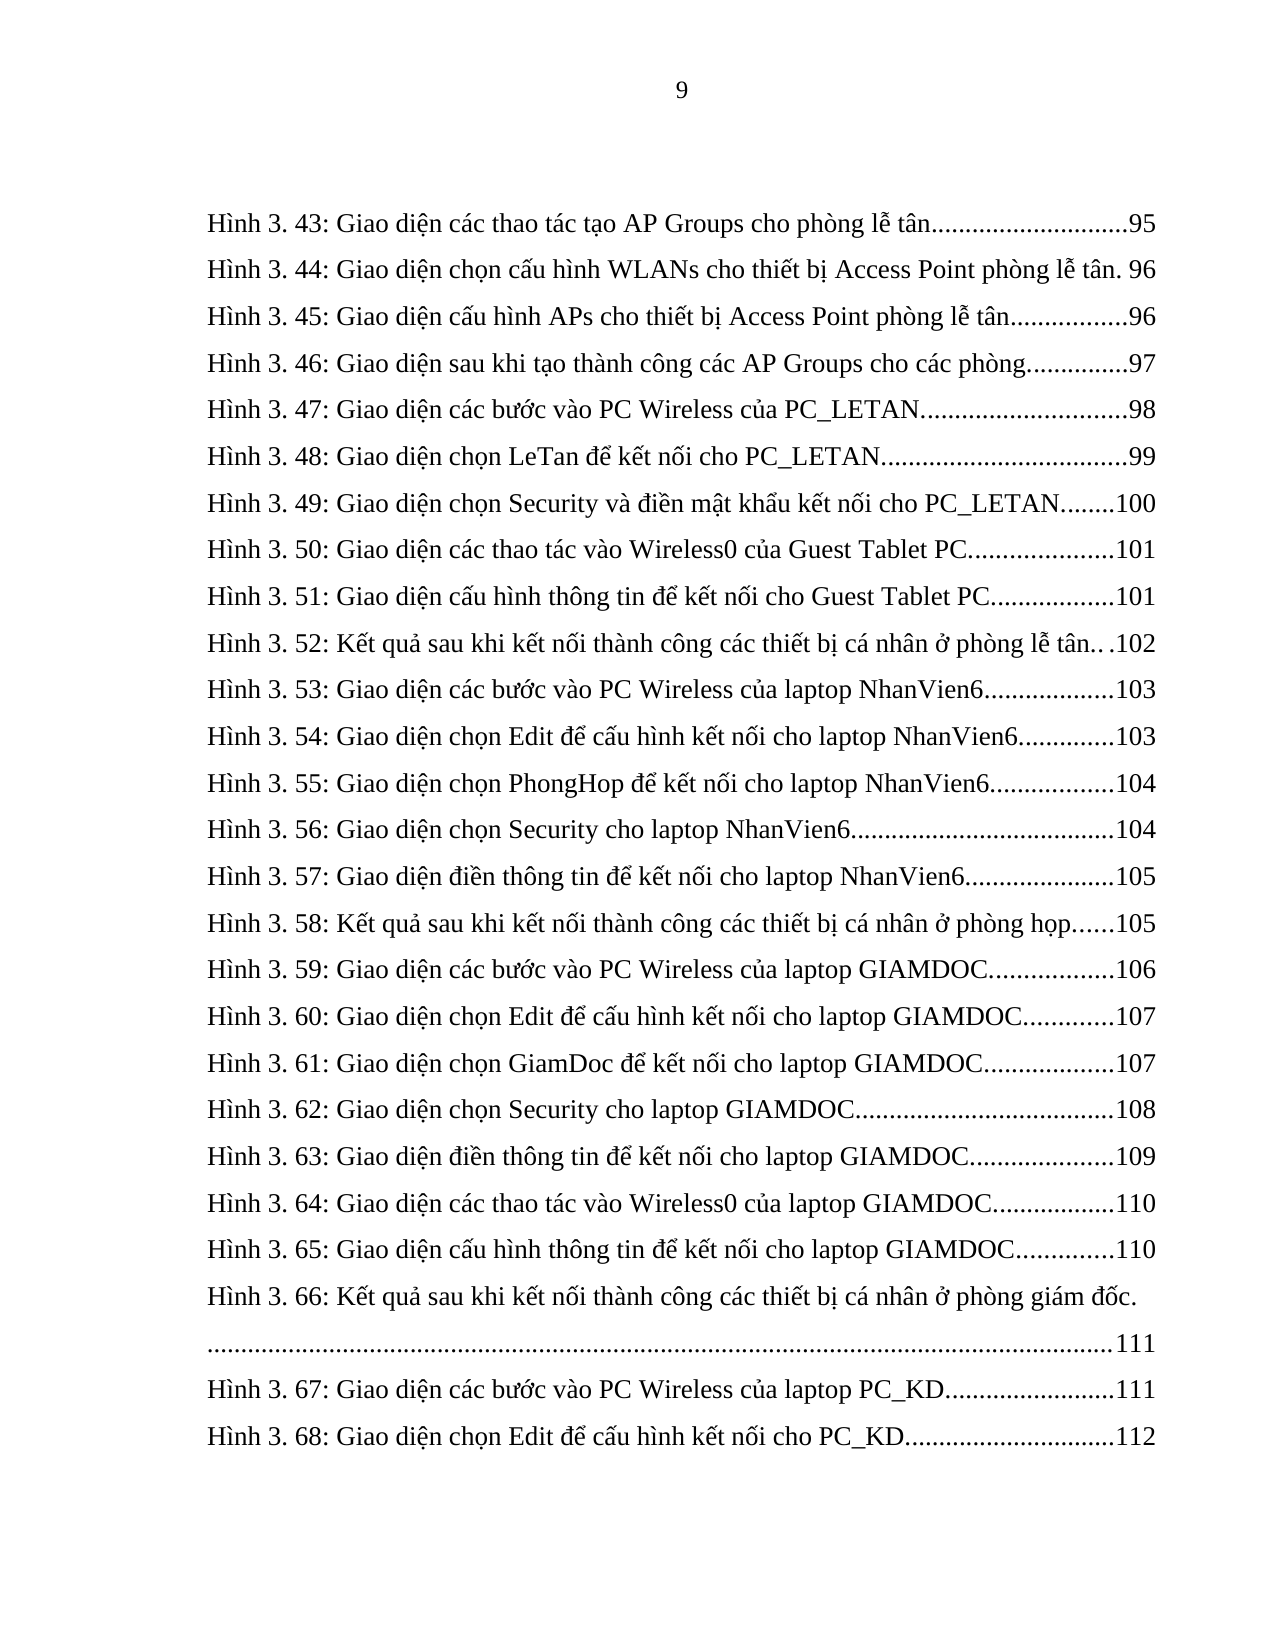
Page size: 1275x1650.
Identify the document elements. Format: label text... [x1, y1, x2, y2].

text Hình 3. 53: Giao diện các bước vào PC Wireless của laptop NhanVien6 103 [207, 673, 1157, 704]
text Hình 3. 59: Giao diện các bước vào PC Wireless của laptop GIAMDOC. 106 [207, 953, 1157, 984]
text Hình 3. 45: Giao diện cấu hình APs cho thiết bị Access Point phòng lễ tân 96 [207, 300, 1157, 331]
text Hình 3. 48: Giao diện chọn LeTan để kết nối cho PC_LETAN. 99 [207, 440, 1157, 471]
text Hình 3. 63: Giao diện điền thông tin để kết nối cho laptop GIAMDOC. 109 [207, 1140, 1157, 1171]
text Hình 3. 64: Giao diện các thao tác vào Wireless0 của laptop GIAMDOC. 110 [207, 1187, 1157, 1218]
text Hình 3. 50: Giao diện các thao tác vào Wireless0 của Guest Tablet PC. 101 [207, 533, 1157, 564]
text Hình 3. 57: Giao diện điền thông tin để kết nối cho laptop NhanVien6. 105 [207, 860, 1157, 891]
text Hình 3. 67: Giao diện các bước vào PC Wireless của laptop PC_KD. 111 [207, 1373, 1157, 1404]
text Hình 3. 52: Kết quả sau khi kết nối thành công các thiết bị cá nhân ở phòng lễ tân. 102 [207, 627, 1157, 658]
text Hình 3. 44: Giao diện chọn cấu hình WLANs cho thiết bị Access Point phòng lễ tân. 96 [207, 253, 1157, 284]
text Hình 3. 46: Giao diện sau khi tạo thành công các AP Groups cho các phòng. 97 [207, 347, 1157, 378]
text Hình 3. 60: Giao diện chọn Edit để cấu hình kết nối cho laptop GIAMDOC. 107 [207, 1000, 1157, 1031]
text Hình 3. 62: Giao diện chọn Security cho laptop GIAMDOC. 108 [207, 1093, 1157, 1124]
text Hình 3. 54: Giao diện chọn Edit để cấu hình kết nối cho laptop NhanVien6. 103 [207, 720, 1157, 751]
text Hình 3. 58: Kết quả sau khi kết nối thành công các thiết bị cá nhân ở phòng họp. 105 [207, 907, 1157, 938]
text Hình 3. 55: Giao diện chọn PhongHop để kết nối cho laptop NhanVien6. 104 [207, 767, 1157, 798]
text Hình 3. 49: Giao diện chọn Security và điền mật khẩu kết nối cho PC_LETAN. 100 [207, 487, 1157, 518]
text Hình 3. 68: Giao diện chọn Edit để cấu hình kết nối cho PC_KD. 112 [207, 1420, 1157, 1451]
text Hình 3. 43: Giao diện các thao tác tạo AP Groups cho phòng lễ tân 95 [207, 207, 1157, 238]
text Hình 3. 51: Giao diện cấu hình thông tin để kết nối cho Guest Tablet PC. 101 [207, 580, 1157, 611]
text Hình 3. 65: Giao diện cấu hình thông tin để kết nối cho laptop GIAMDOC 110 [207, 1233, 1157, 1264]
text Hình 3. 56: Giao diện chọn Security cho laptop NhanVien6. 104 [207, 813, 1157, 844]
text Hình 3. 47: Giao diện các bước vào PC Wireless của PC_LETAN. 98 [207, 393, 1157, 424]
text Hình 3. 61: Giao diện chọn GiamDoc để kết nối cho laptop GIAMDOC. 107 [207, 1047, 1157, 1078]
text Hình 3. 66: Kết quả sau khi kết nối thành công các thiết bị cá nhân ở phòng giám đốc. 111 [207, 1280, 1157, 1358]
